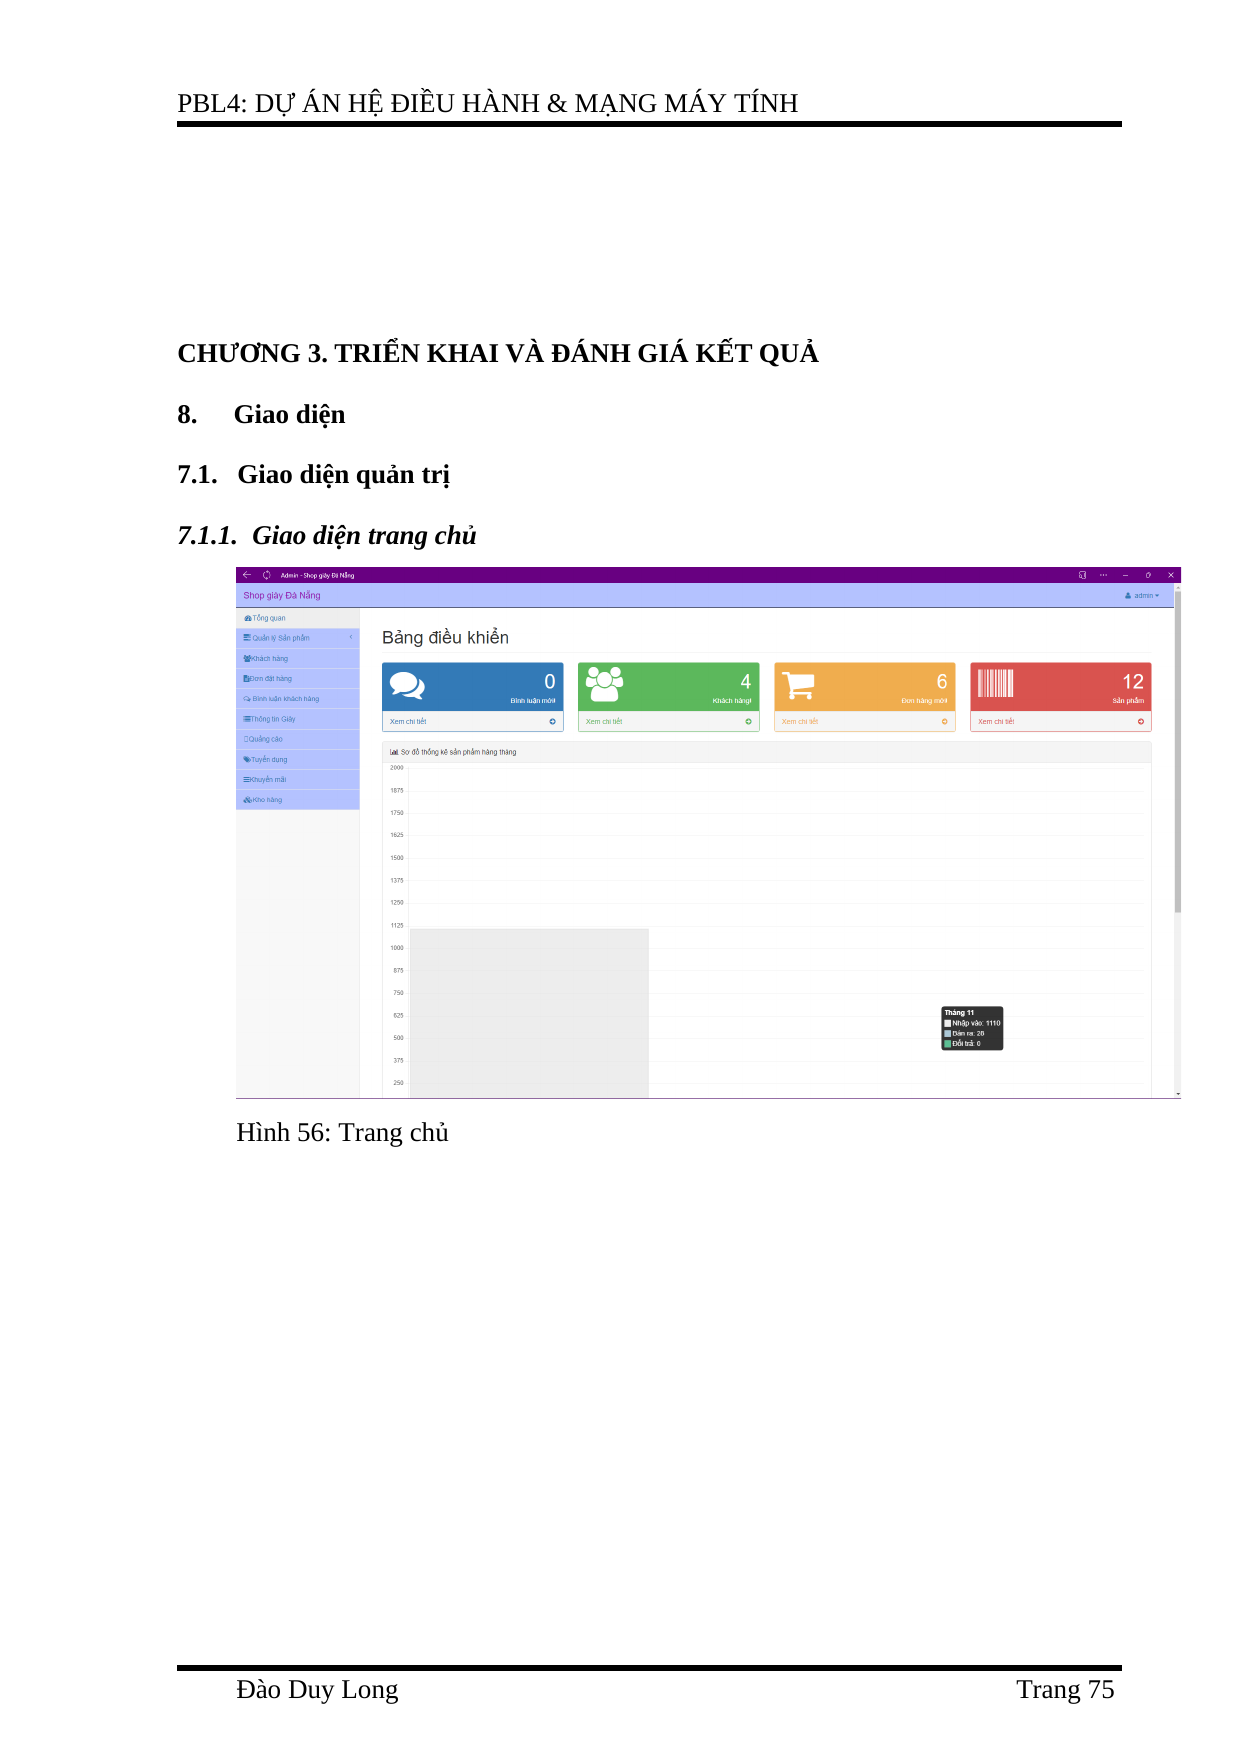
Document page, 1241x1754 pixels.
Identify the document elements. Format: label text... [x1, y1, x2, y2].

text Hình 56: Trang chủ [177, 1116, 1122, 1147]
subtitle CHƯƠNG 3. TRIỂN KHAI VÀ ĐÁNH GIÁ KẾT QUẢ [177, 337, 1122, 368]
picture [236, 567, 1182, 1099]
subtitle Giao diện [177, 398, 1122, 429]
subtitle Giao diện quản trị [177, 458, 1122, 489]
subtitle Giao diện trang chủ [177, 519, 1122, 550]
